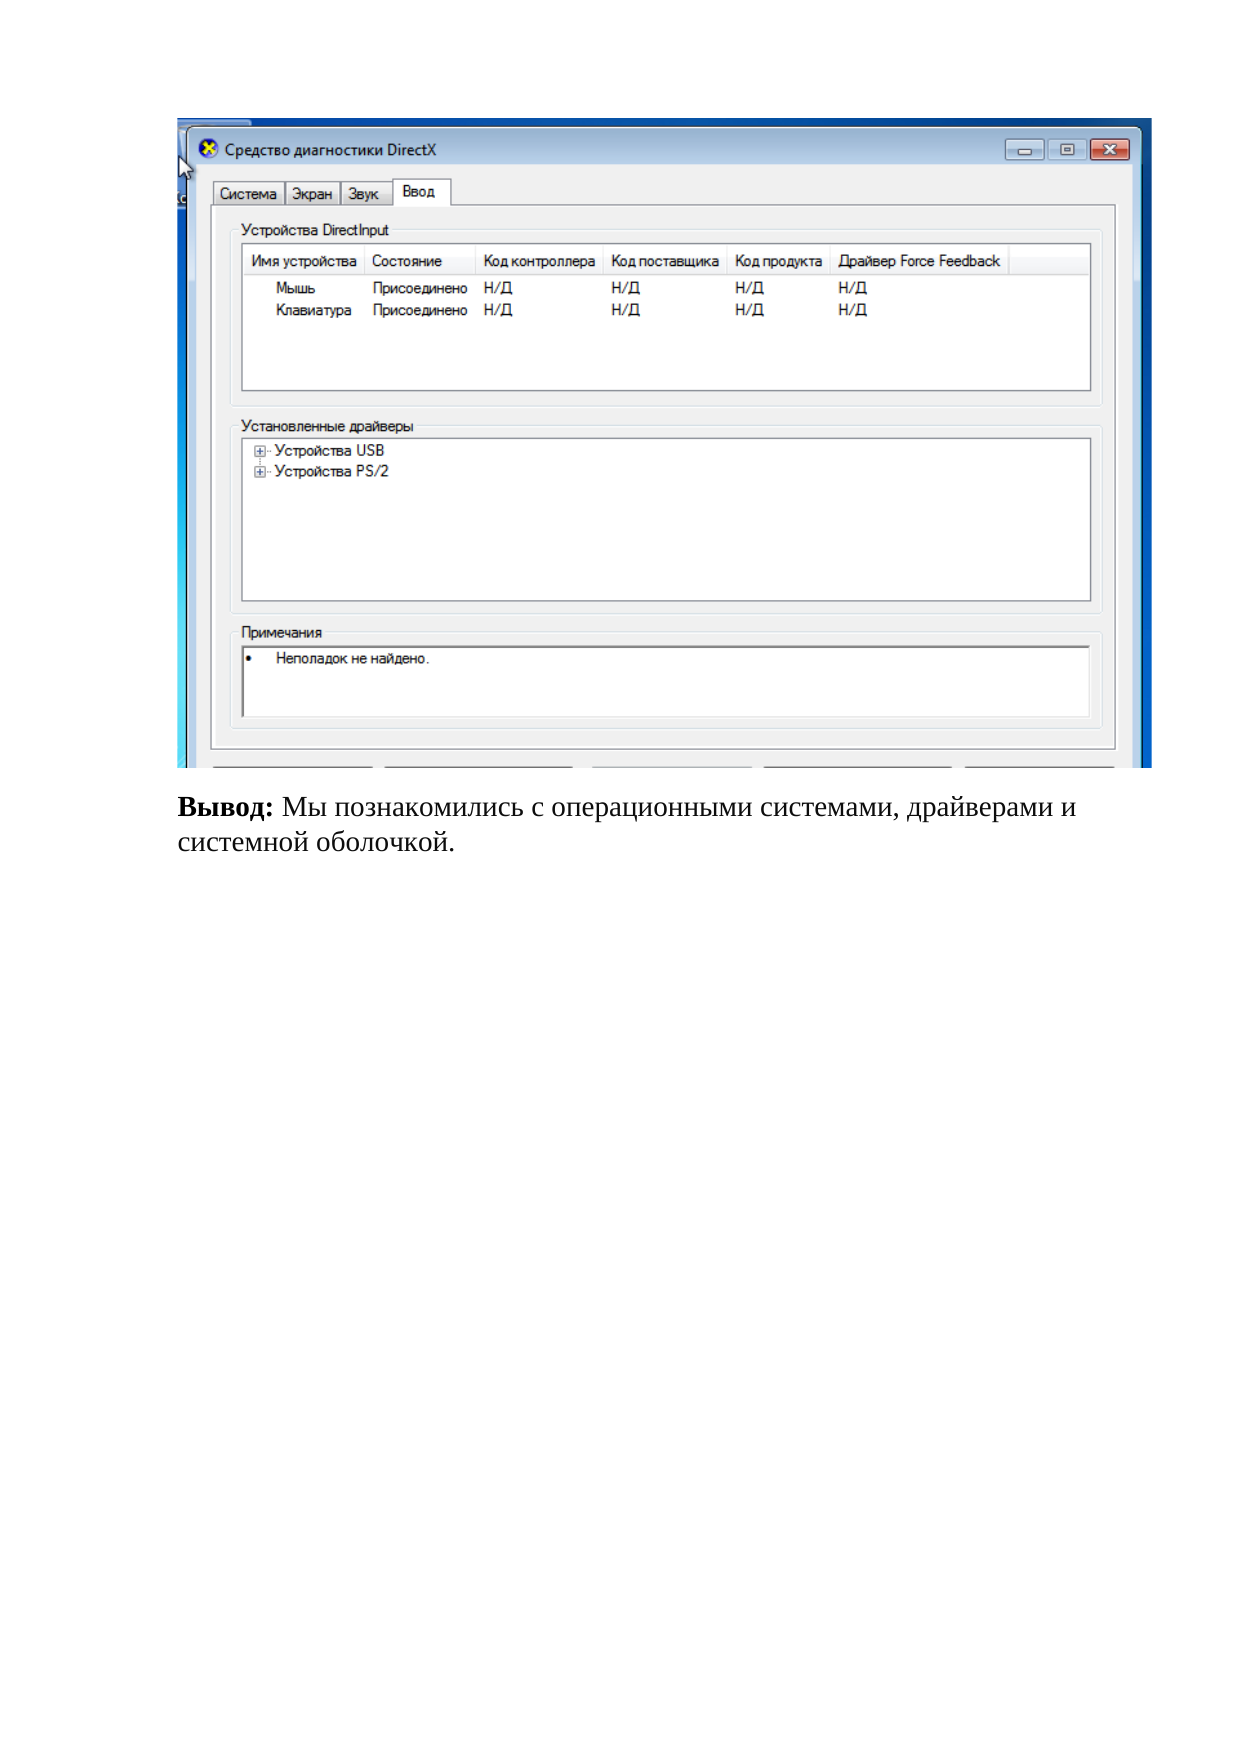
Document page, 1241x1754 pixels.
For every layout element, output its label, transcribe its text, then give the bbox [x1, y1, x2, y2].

picture [177, 118, 1152, 768]
text Вывод: Мы познакомились с операционными системами, драйверами и системной оболочкой. [177, 789, 1152, 858]
